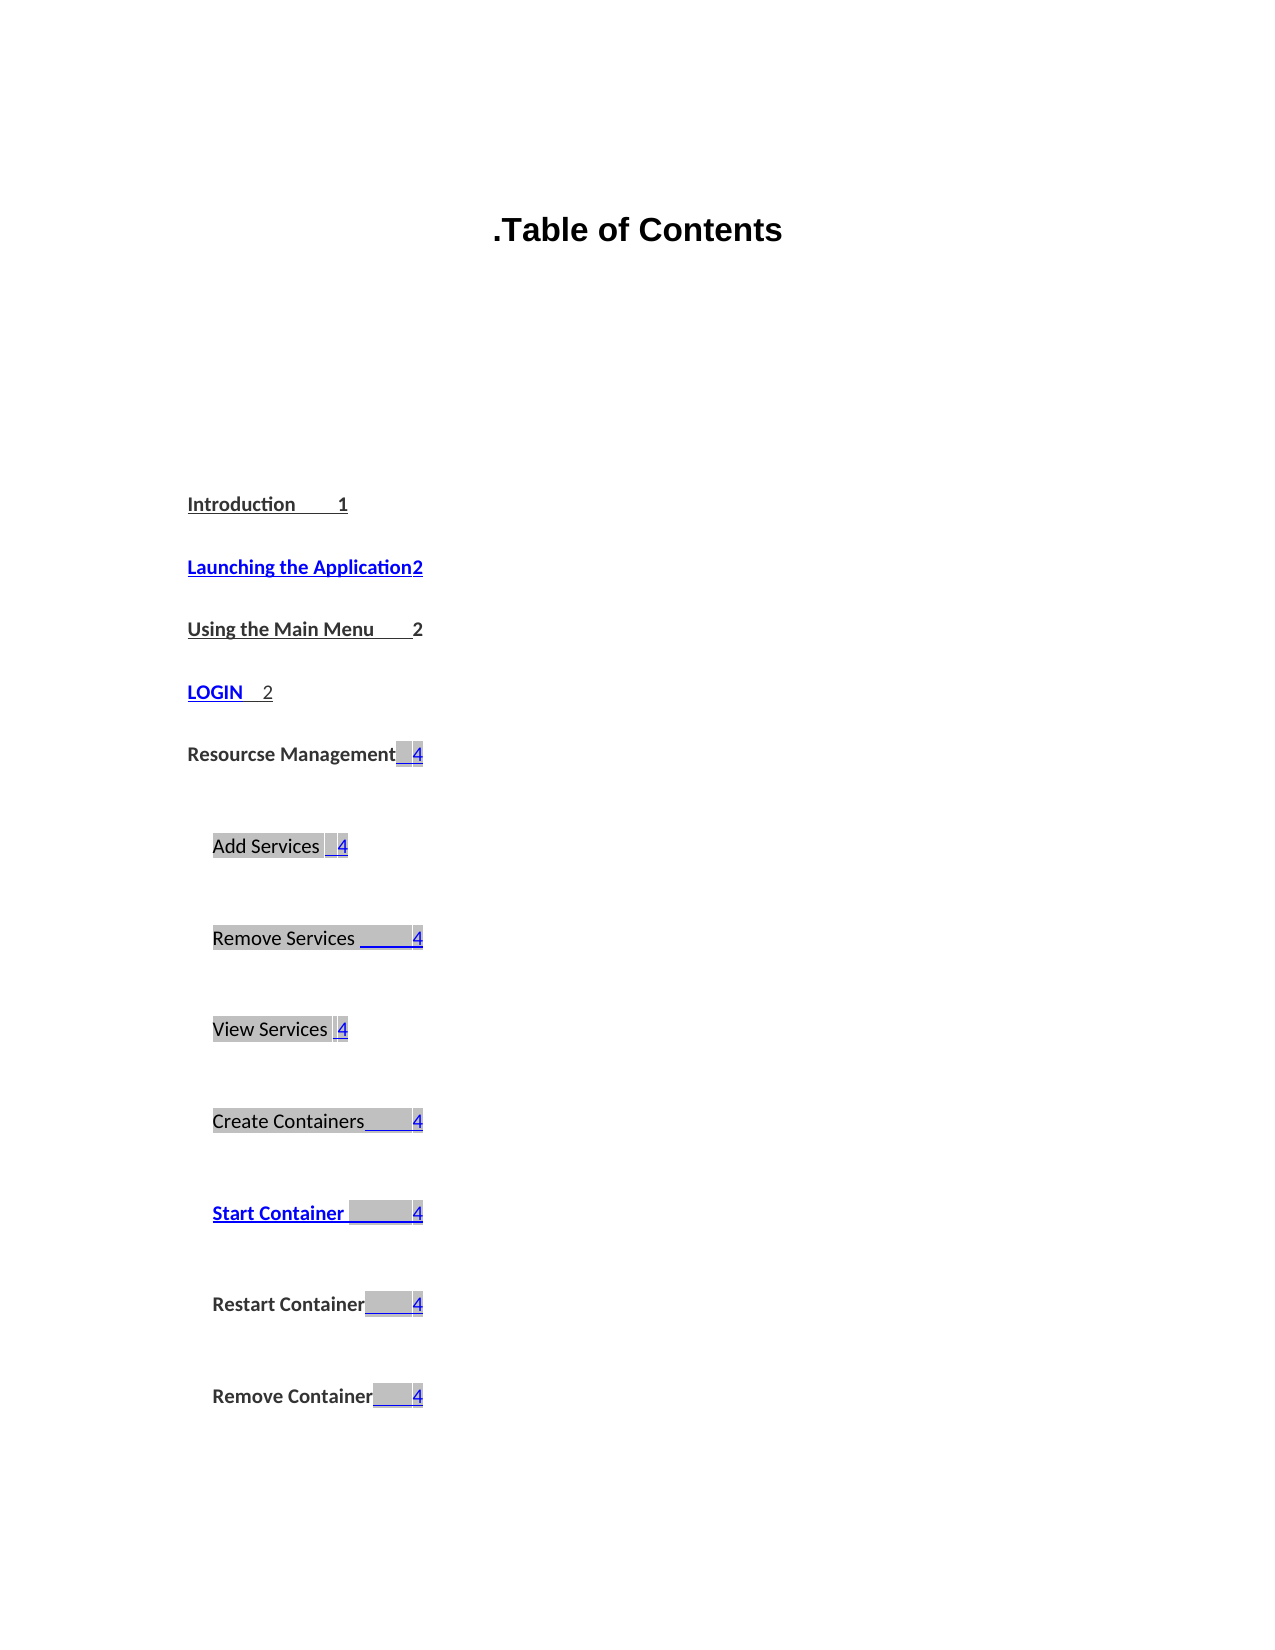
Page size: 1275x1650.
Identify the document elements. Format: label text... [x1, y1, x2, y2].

text Start Container 4 [212, 1181, 1087, 1244]
text Add Services 4 [212, 814, 1087, 877]
text LOGIN 2 [187, 660, 1087, 723]
text Remove Services 4 [212, 906, 1087, 969]
text Resourcse Management 4 [187, 723, 1087, 785]
text View Services 4 [212, 998, 1087, 1060]
subtitle Table of Contents [187, 198, 1087, 260]
text Restart Container 4 [212, 1273, 1087, 1335]
text Launching the Application 2 [187, 535, 1087, 598]
text Using the Main Menu 2 [187, 598, 1087, 660]
text Create Containers 4 [212, 1089, 1087, 1152]
text Remove Container 4 [212, 1364, 1087, 1427]
text Introduction 1 [187, 473, 1087, 535]
